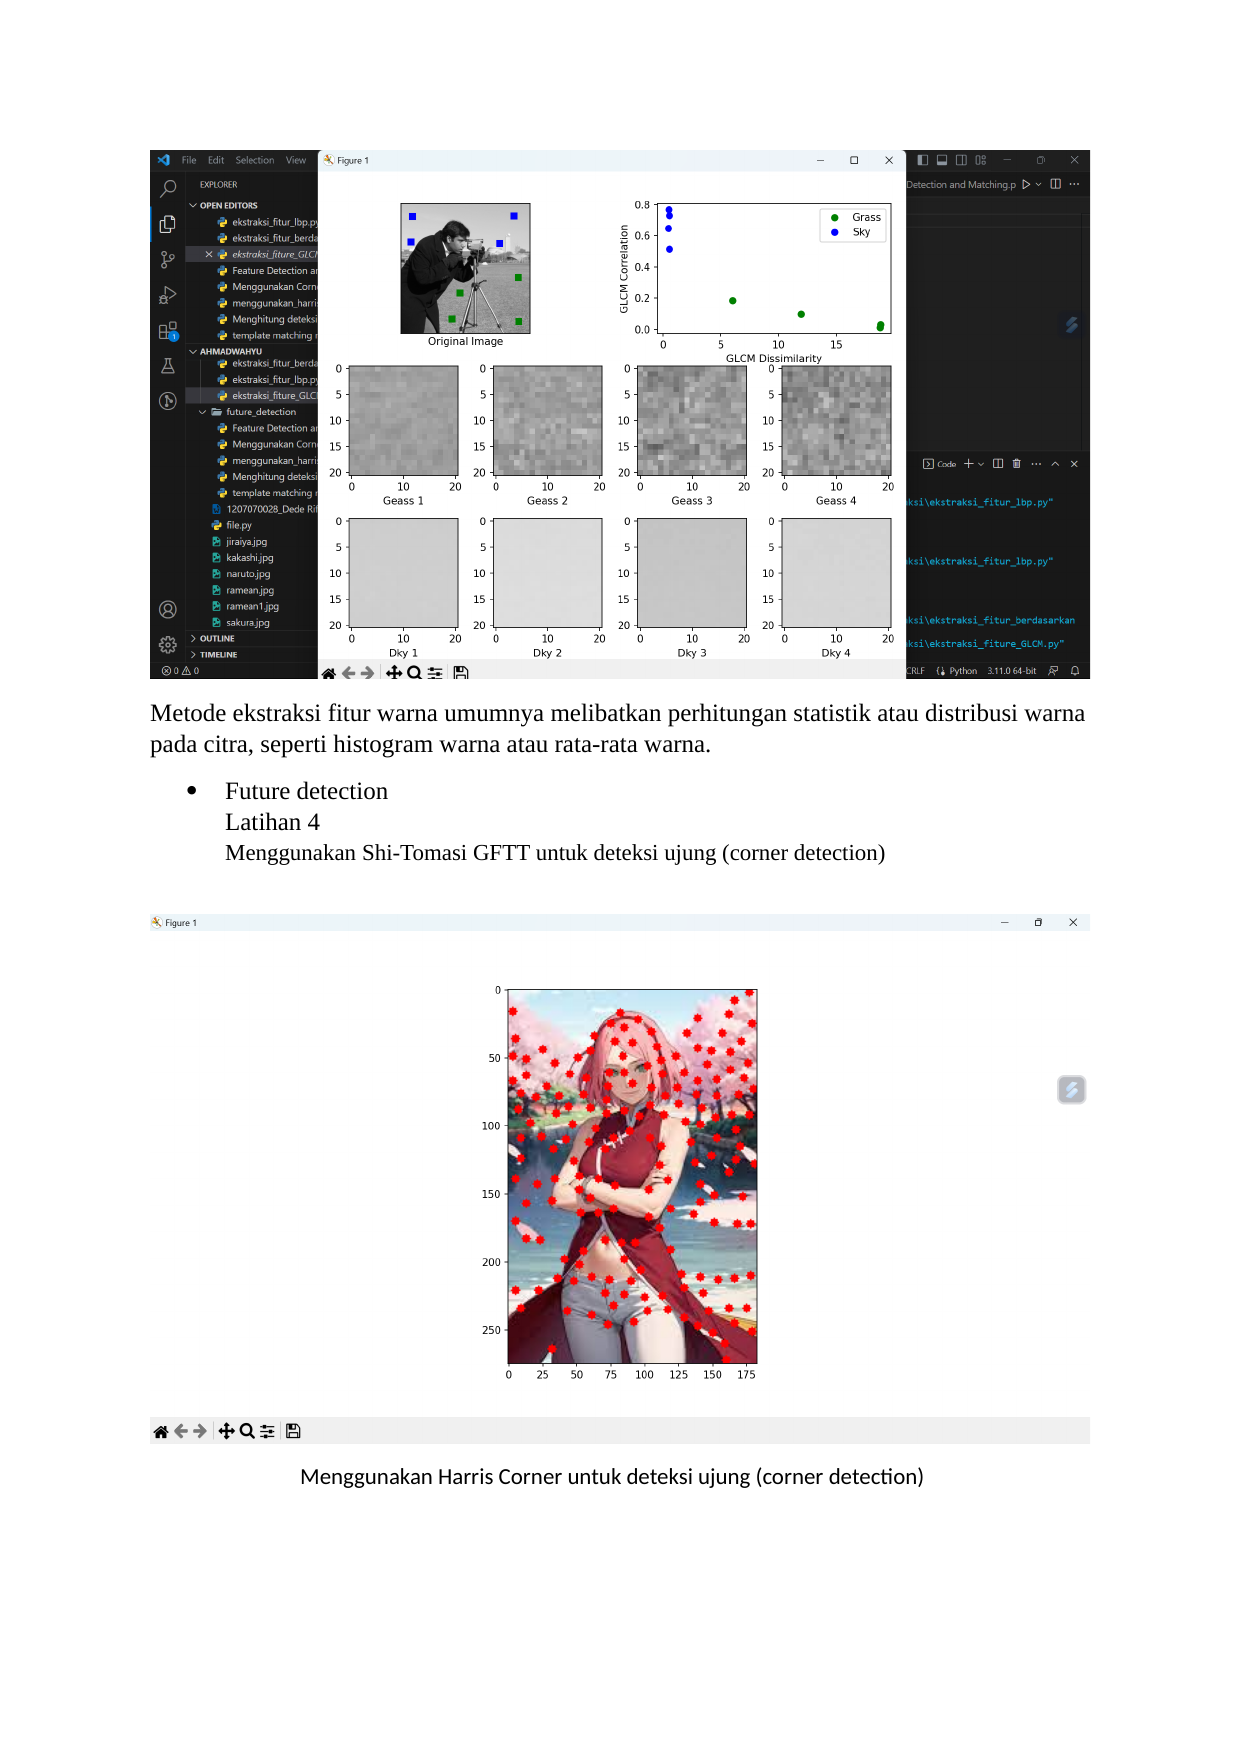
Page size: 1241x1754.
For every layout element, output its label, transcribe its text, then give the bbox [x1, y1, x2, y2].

list Menggunakan Shi-Tomasi GFTT untuk deteksi ujung (corner detection) [225, 838, 1090, 865]
picture [150, 914, 1091, 1444]
list Latihan 4 [225, 807, 1090, 836]
list Future detection [187, 776, 1090, 805]
list Menggunakan Harris Corner untuk deteksi ujung (corner detection) [300, 1462, 1090, 1490]
text Metode ekstraksi fitur warna umumnya melibatkan perhitungan statistik atau distribusi warna pada citra, seperti histogram warna atau rata-rata warna. [150, 698, 1090, 757]
picture [150, 150, 1091, 679]
